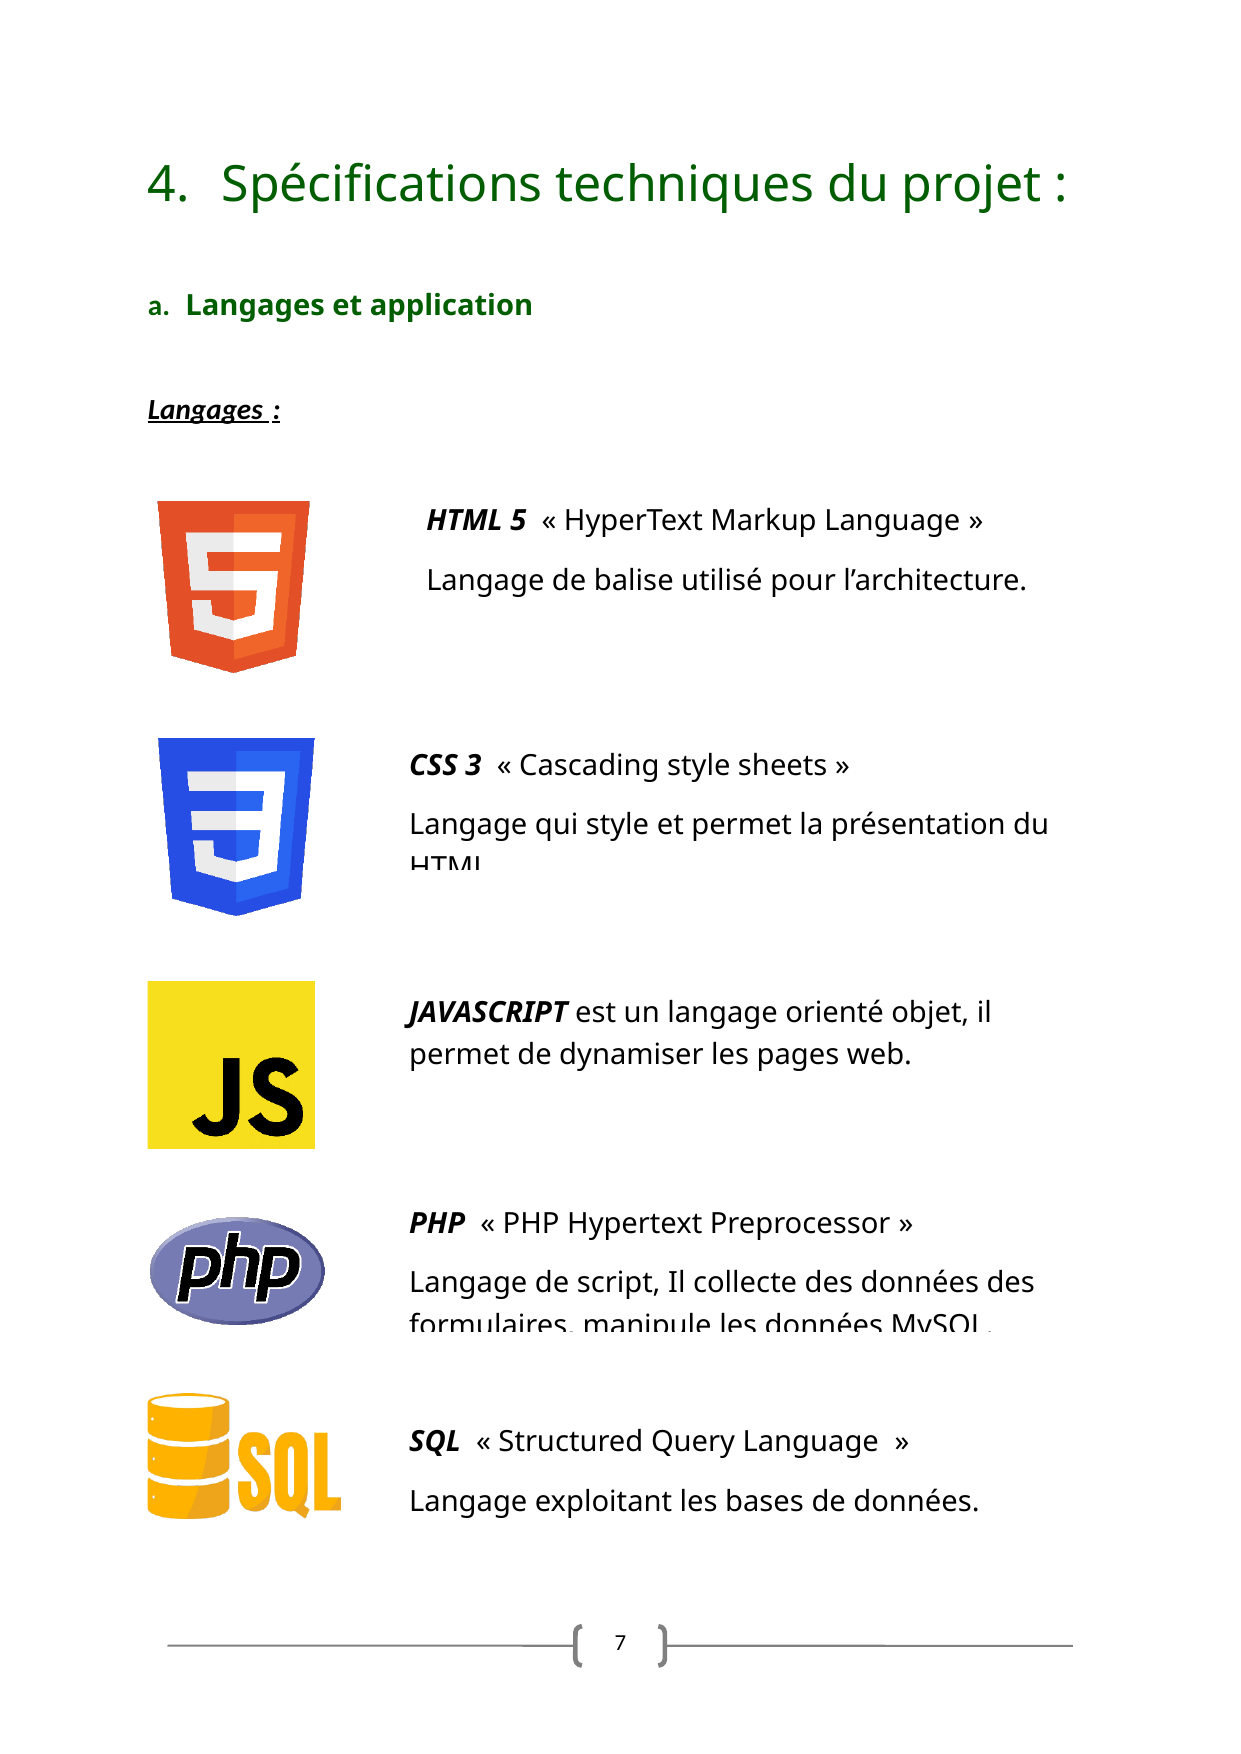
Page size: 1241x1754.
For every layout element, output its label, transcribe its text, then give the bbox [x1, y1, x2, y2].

list Spécifications techniques du projet : [148, 148, 1093, 216]
list Langages et application [148, 285, 1093, 324]
picture [147, 501, 319, 673]
picture [147, 981, 315, 1149]
text Langages : [148, 391, 1093, 427]
picture [147, 1214, 327, 1328]
picture [147, 1393, 341, 1519]
picture [147, 738, 325, 916]
